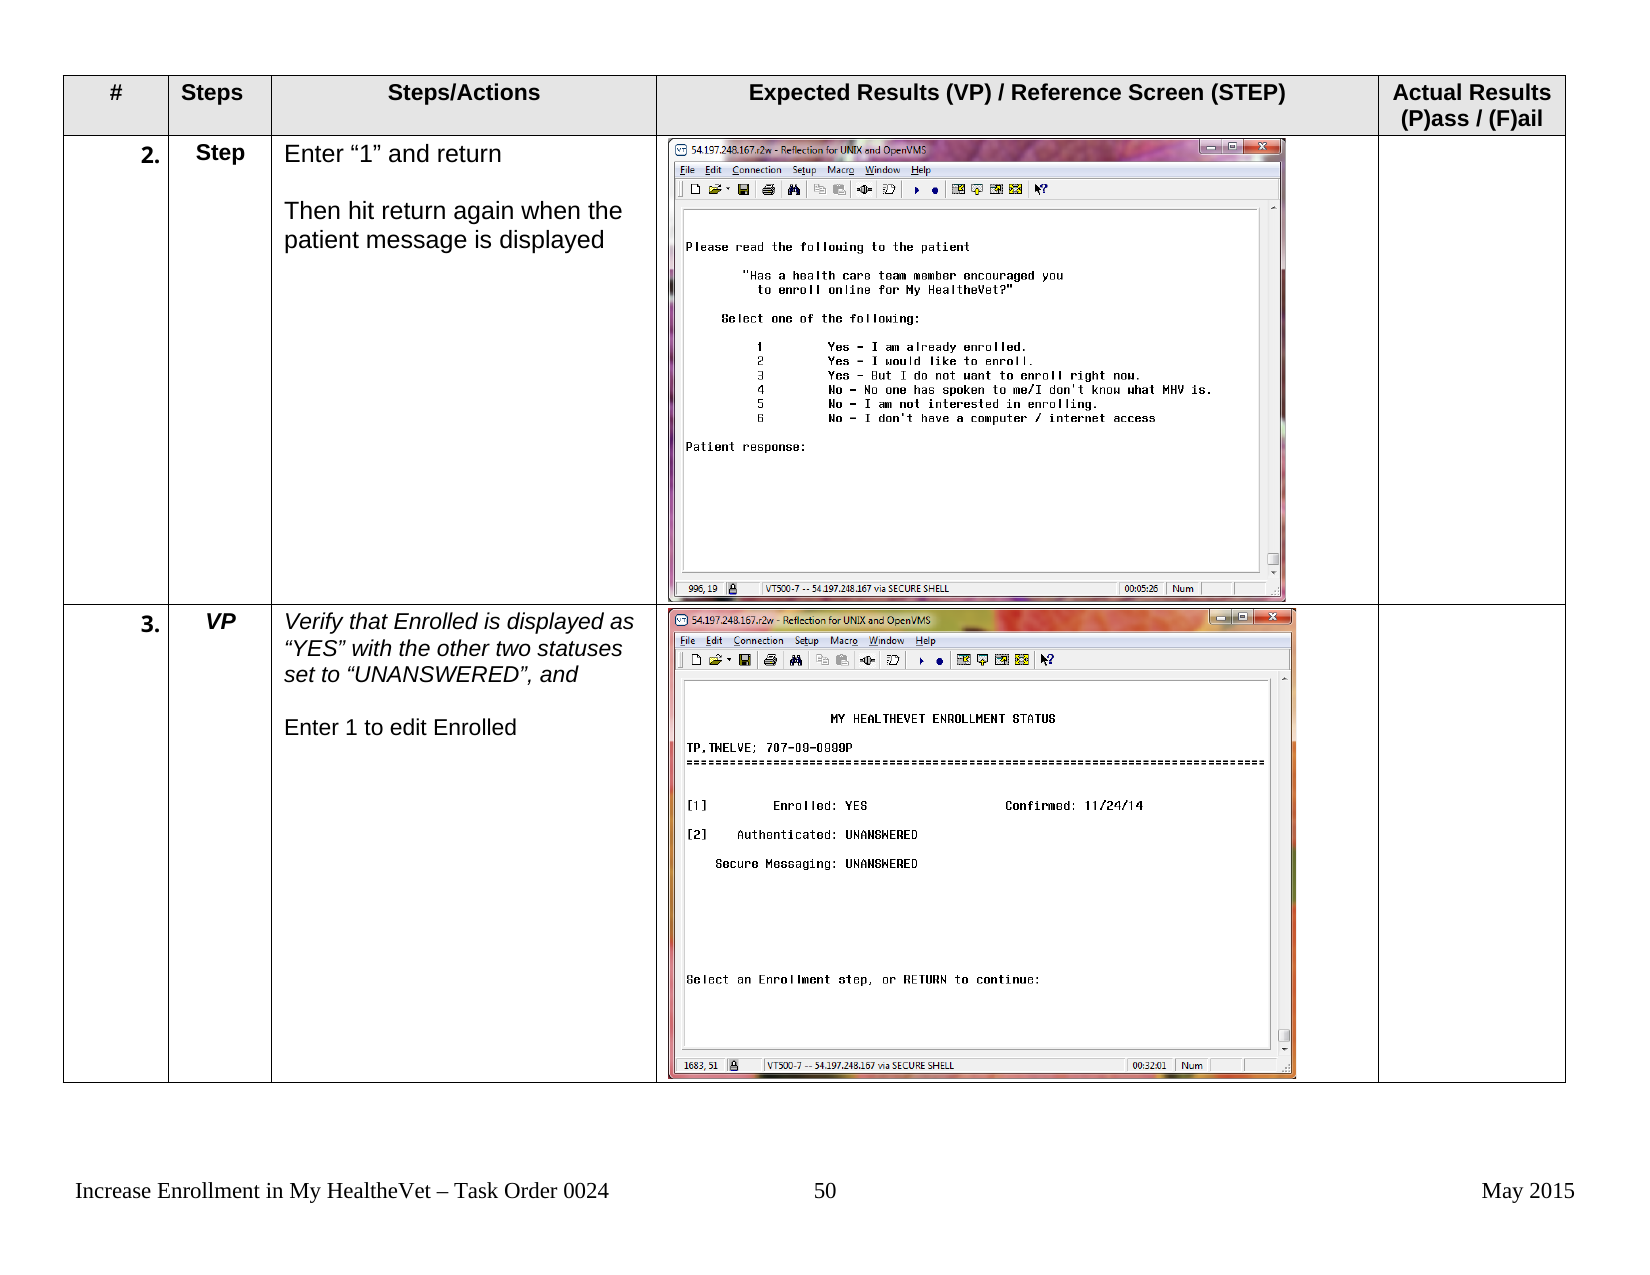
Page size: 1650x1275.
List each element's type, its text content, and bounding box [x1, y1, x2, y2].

table_cell VP [169, 605, 271, 1082]
table_header Expected Results (VP) / Reference Screen (STEP) [657, 76, 1378, 135]
table_cell Verify that Enrolled is displayed as “YES” with the other two statuses set to “UNANSWERED”, and Enter 1 to edit Enrolled [272, 605, 656, 1082]
table_cell [657, 605, 1378, 1082]
picture [668, 138, 1286, 602]
picture [668, 608, 1297, 1079]
table_cell [1379, 605, 1565, 1082]
table_header # [64, 76, 168, 135]
table_cell [64, 136, 168, 604]
table_header Steps/Actions [272, 76, 656, 135]
table_header Steps [169, 76, 271, 135]
table_cell [64, 605, 168, 1082]
table_cell [1379, 136, 1565, 604]
table_cell Enter “1” and return Then hit return again when the patient message is displayed [272, 136, 656, 604]
table_cell [657, 136, 1378, 604]
table_header Actual Results (P)ass / (F)ail [1379, 76, 1565, 135]
table_cell Step [169, 136, 271, 604]
